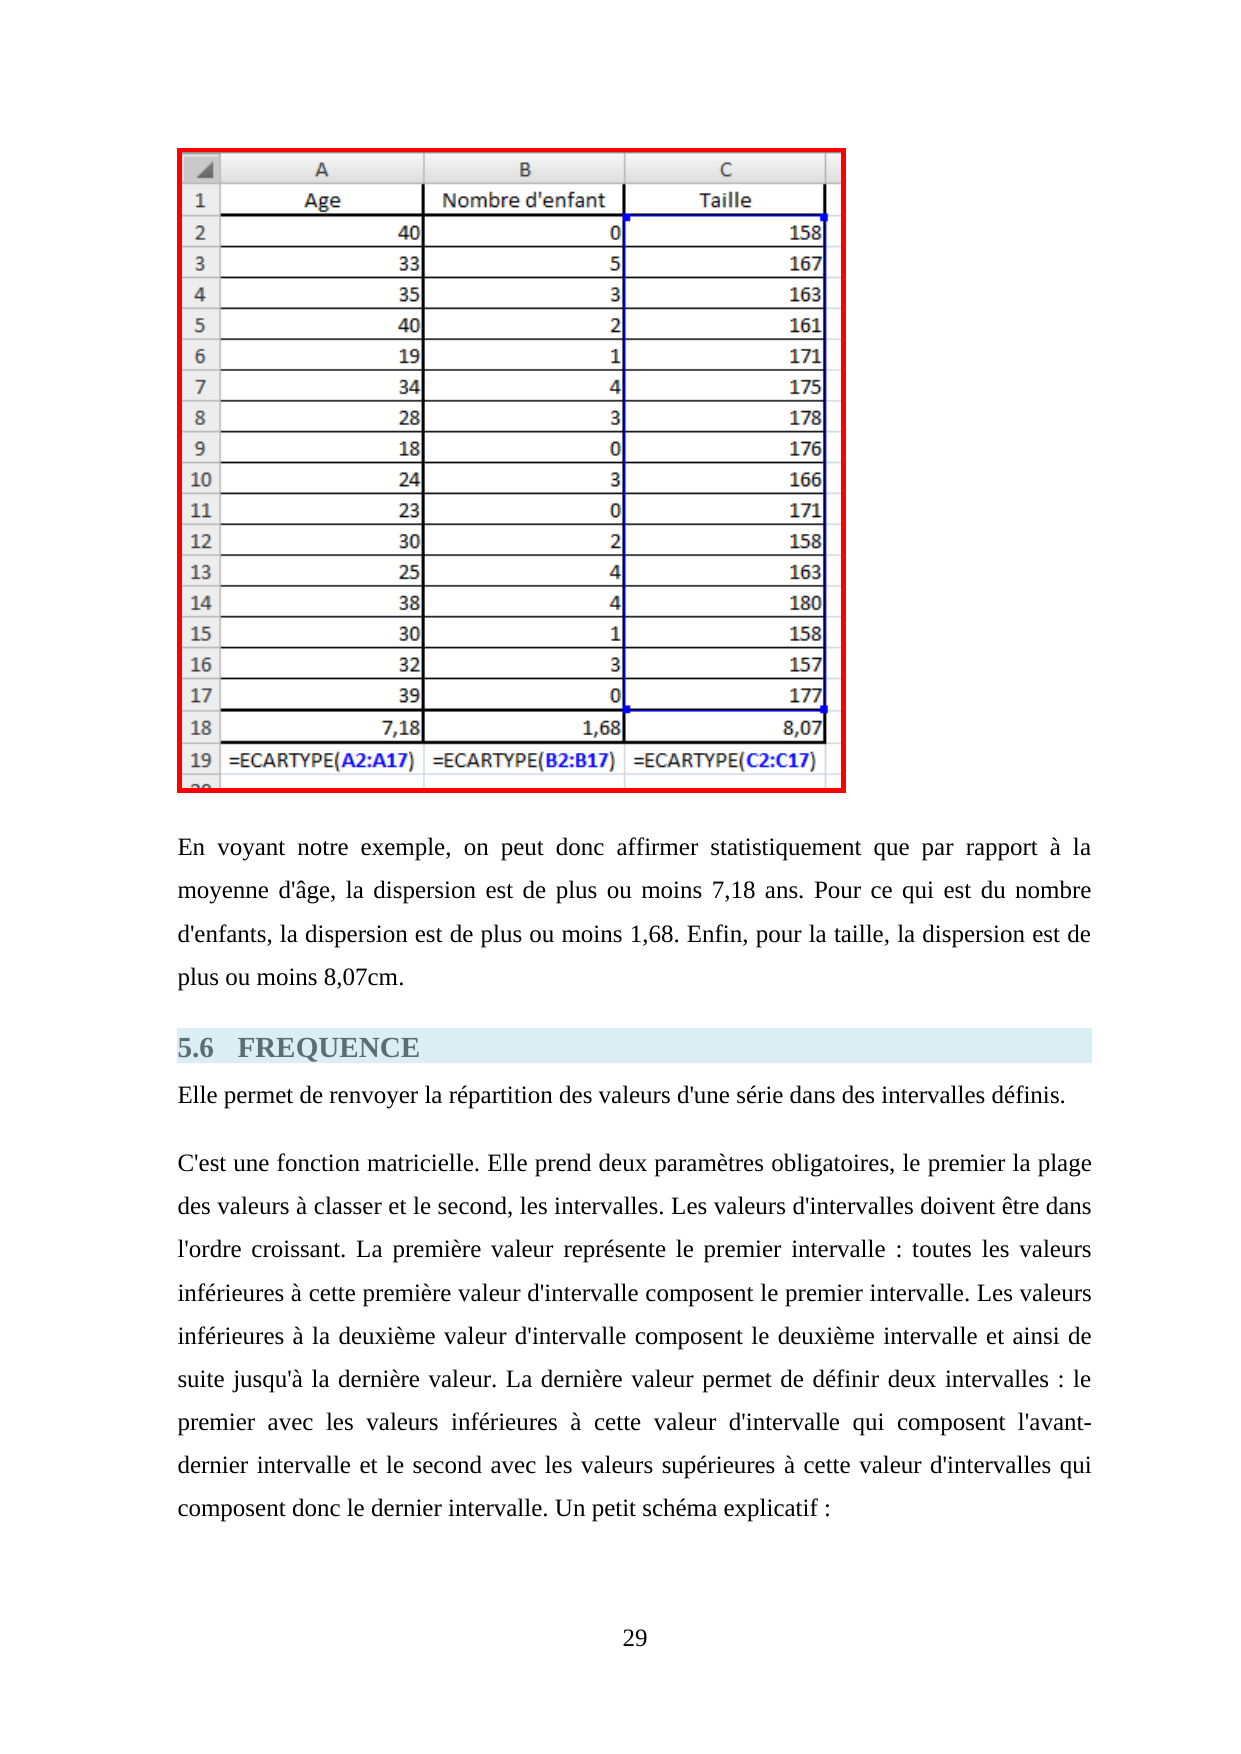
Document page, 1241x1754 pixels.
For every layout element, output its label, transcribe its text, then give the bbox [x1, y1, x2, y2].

text Elle permet de renvoyer la répartition des valeurs d'une série dans des intervalles définis. [177, 1080, 1092, 1109]
text En voyant notre exemple, on peut donc affirmer statistiquement que par rapport à la moyenne d'âge, la dispersion est de plus ou moins 7,18 ans. Pour ce qui est du nombre d'enfants, la dispersion est de plus ou moins 1,68. Enfin, pour la taille, la dispersion est de plus ou moins 8,07cm. [177, 832, 1092, 991]
text C'est une fonction matricielle. Elle prend deux paramètres obligatoires, le premier la plage des valeurs à classer et le second, les intervalles. Les valeurs d'intervalles doivent être dans l'ordre croissant. La première valeur représente le premier intervalle : toutes les valeurs inférieures à cette première valeur d'intervalle composent le premier intervalle. Les valeurs inférieures à la deuxième valeur d'intervalle composent le deuxième intervalle et ainsi de suite jusqu'à la dernière valeur. La dernière valeur permet de définir deux intervalles : le premier avec les valeurs inférieures à cette valeur d'intervalle qui composent l'avant-dernier intervalle et le second avec les valeurs supérieures à cette valeur d'intervalles qui composent donc le dernier intervalle. Un petit schéma explicatif : [177, 1148, 1092, 1522]
picture [182, 152, 841, 788]
